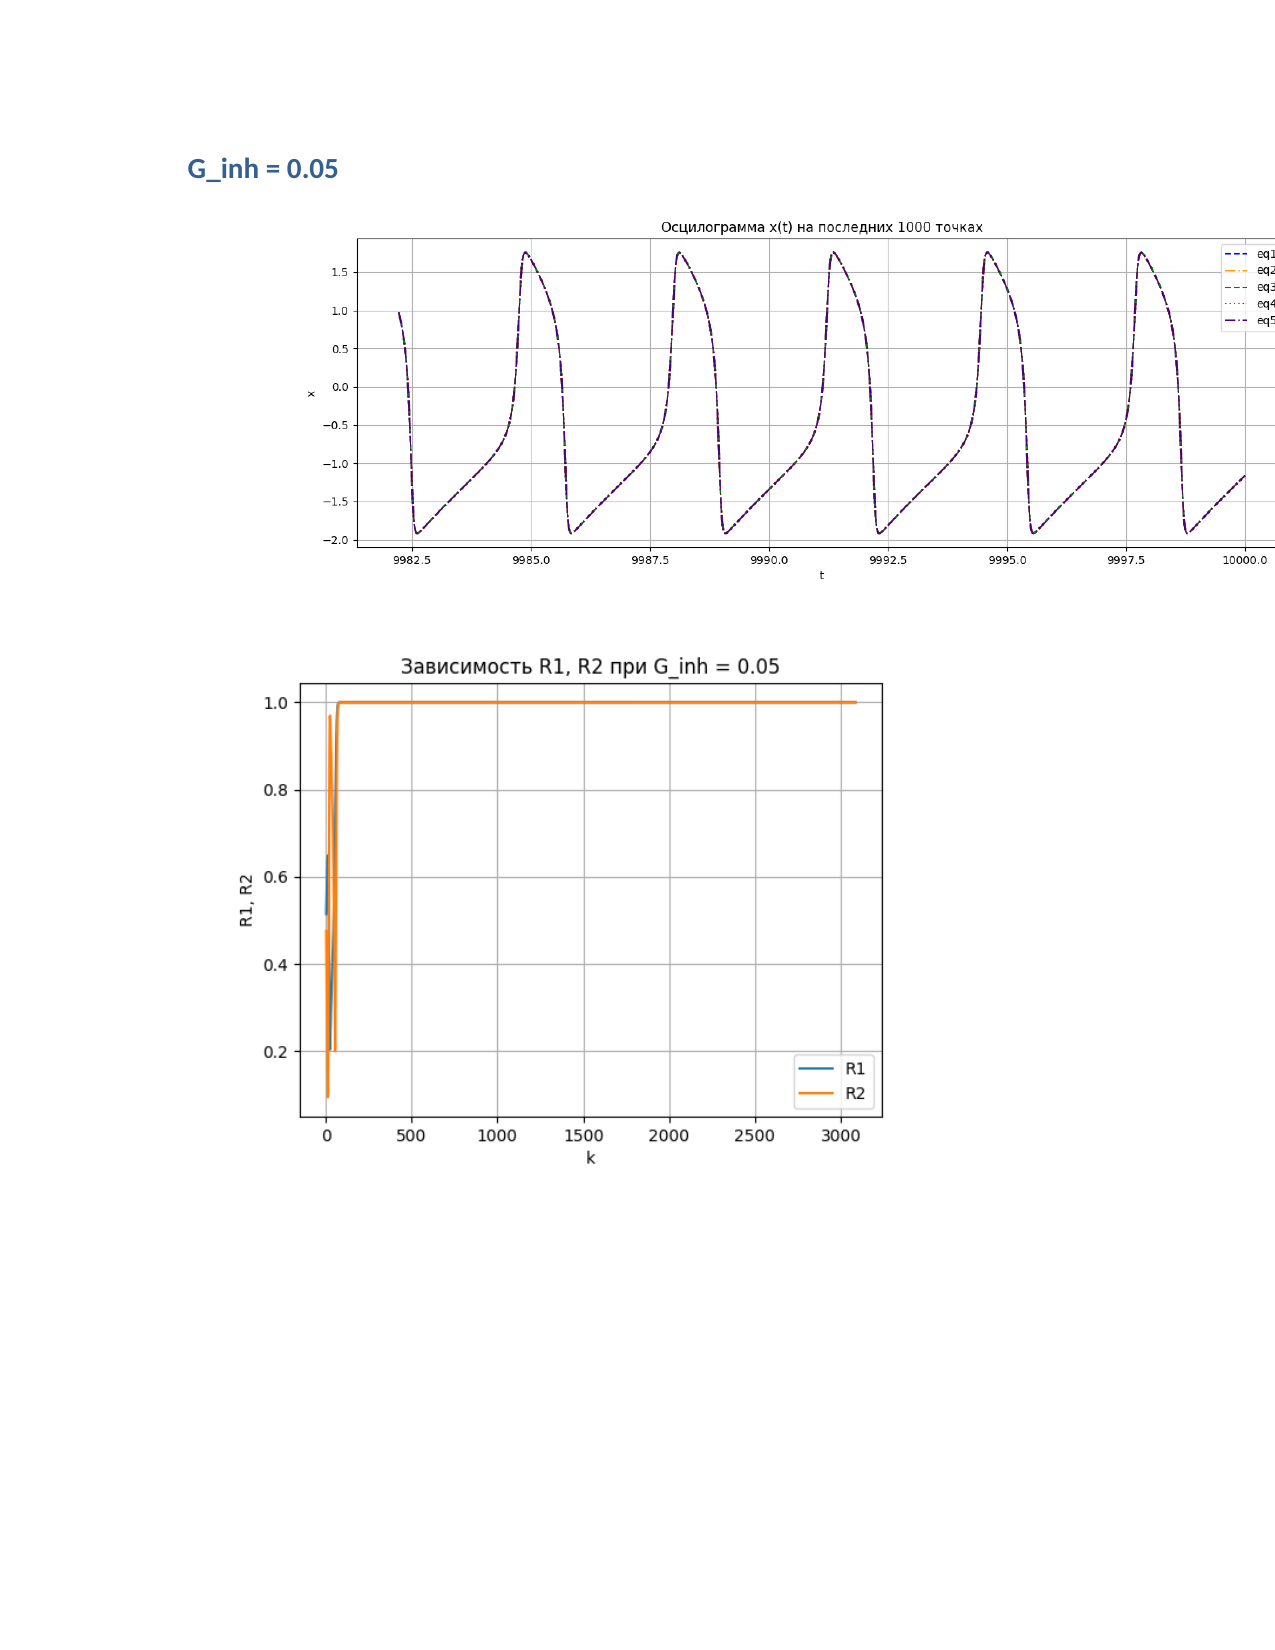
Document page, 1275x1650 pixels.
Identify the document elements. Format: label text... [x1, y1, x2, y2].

picture [206, 191, 1275, 591]
picture [206, 615, 957, 1179]
subtitle G_inh = 0.05 [187, 150, 1087, 186]
